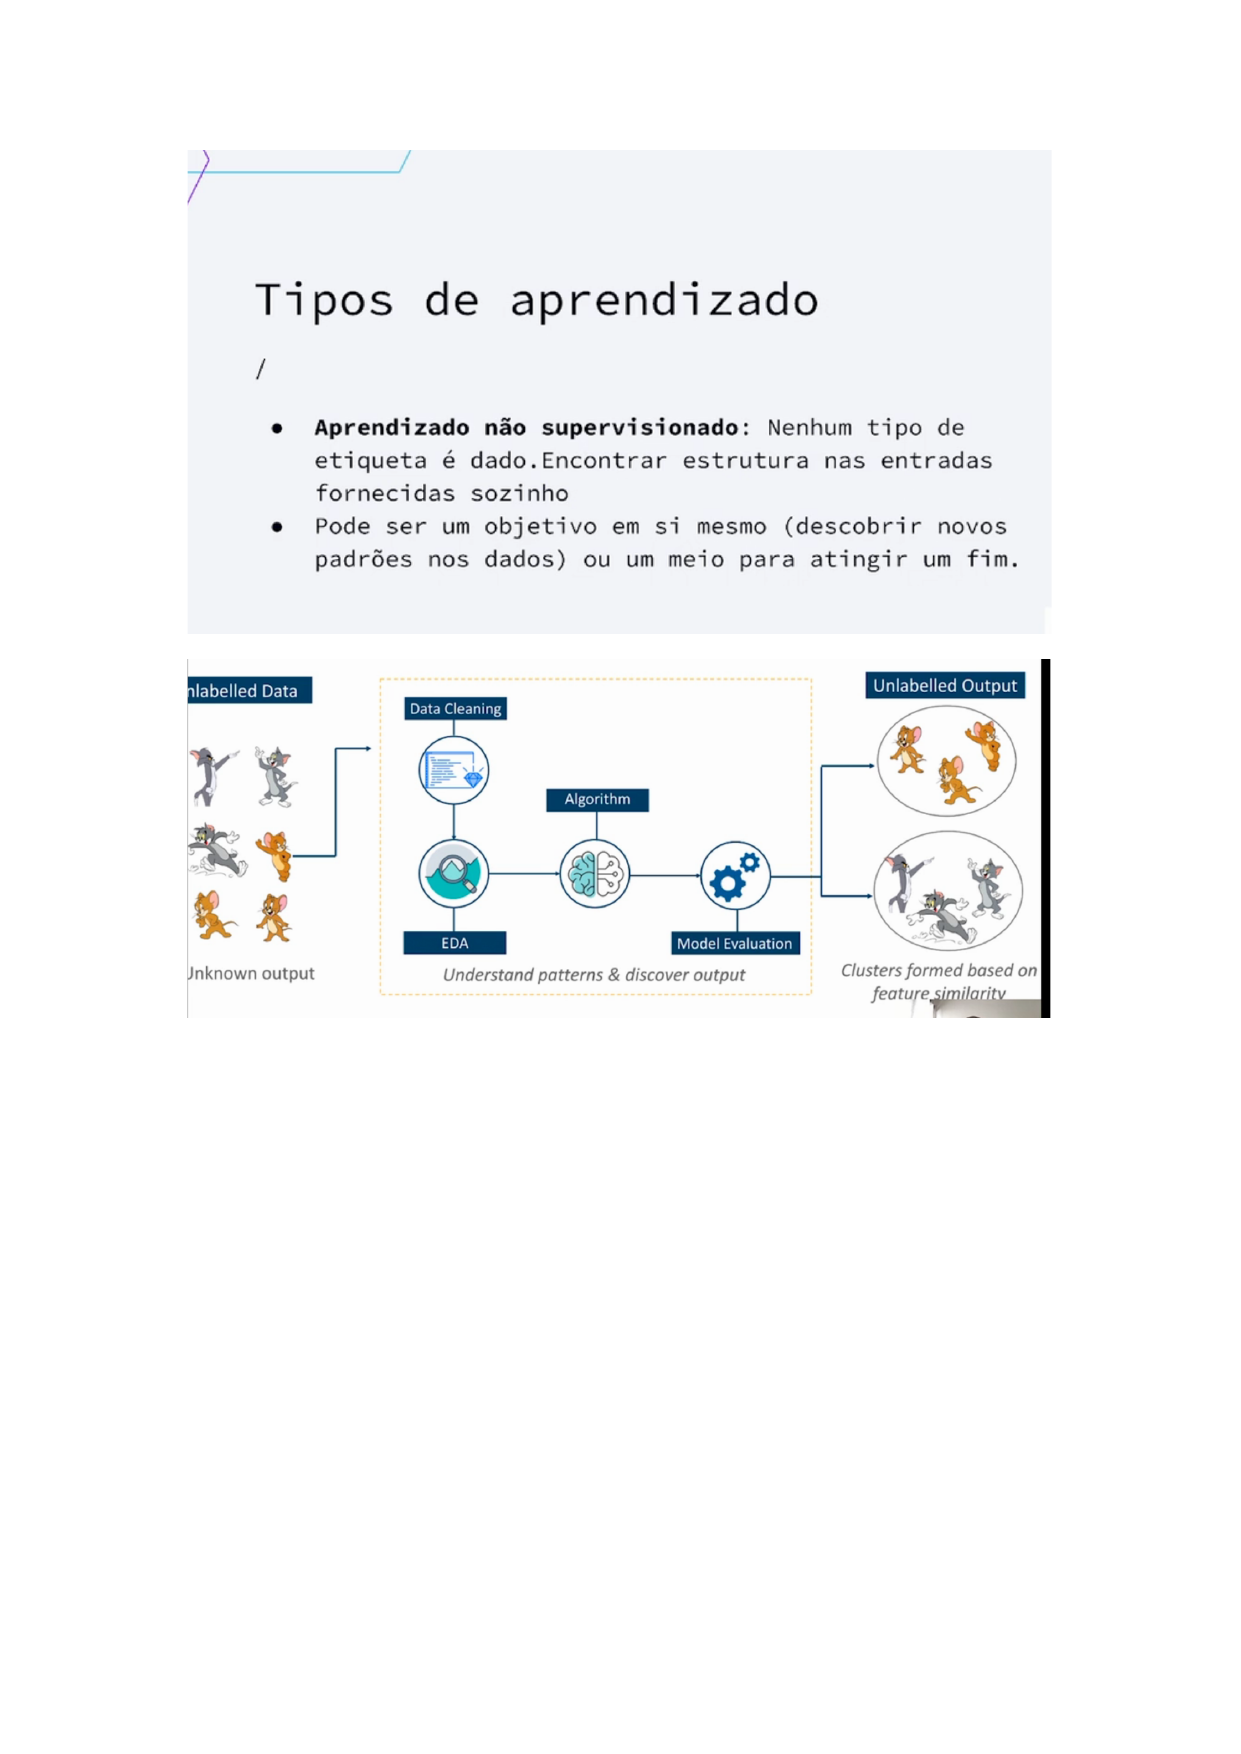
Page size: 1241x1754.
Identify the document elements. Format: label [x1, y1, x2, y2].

picture [187, 659, 1051, 1018]
picture [187, 150, 1052, 634]
